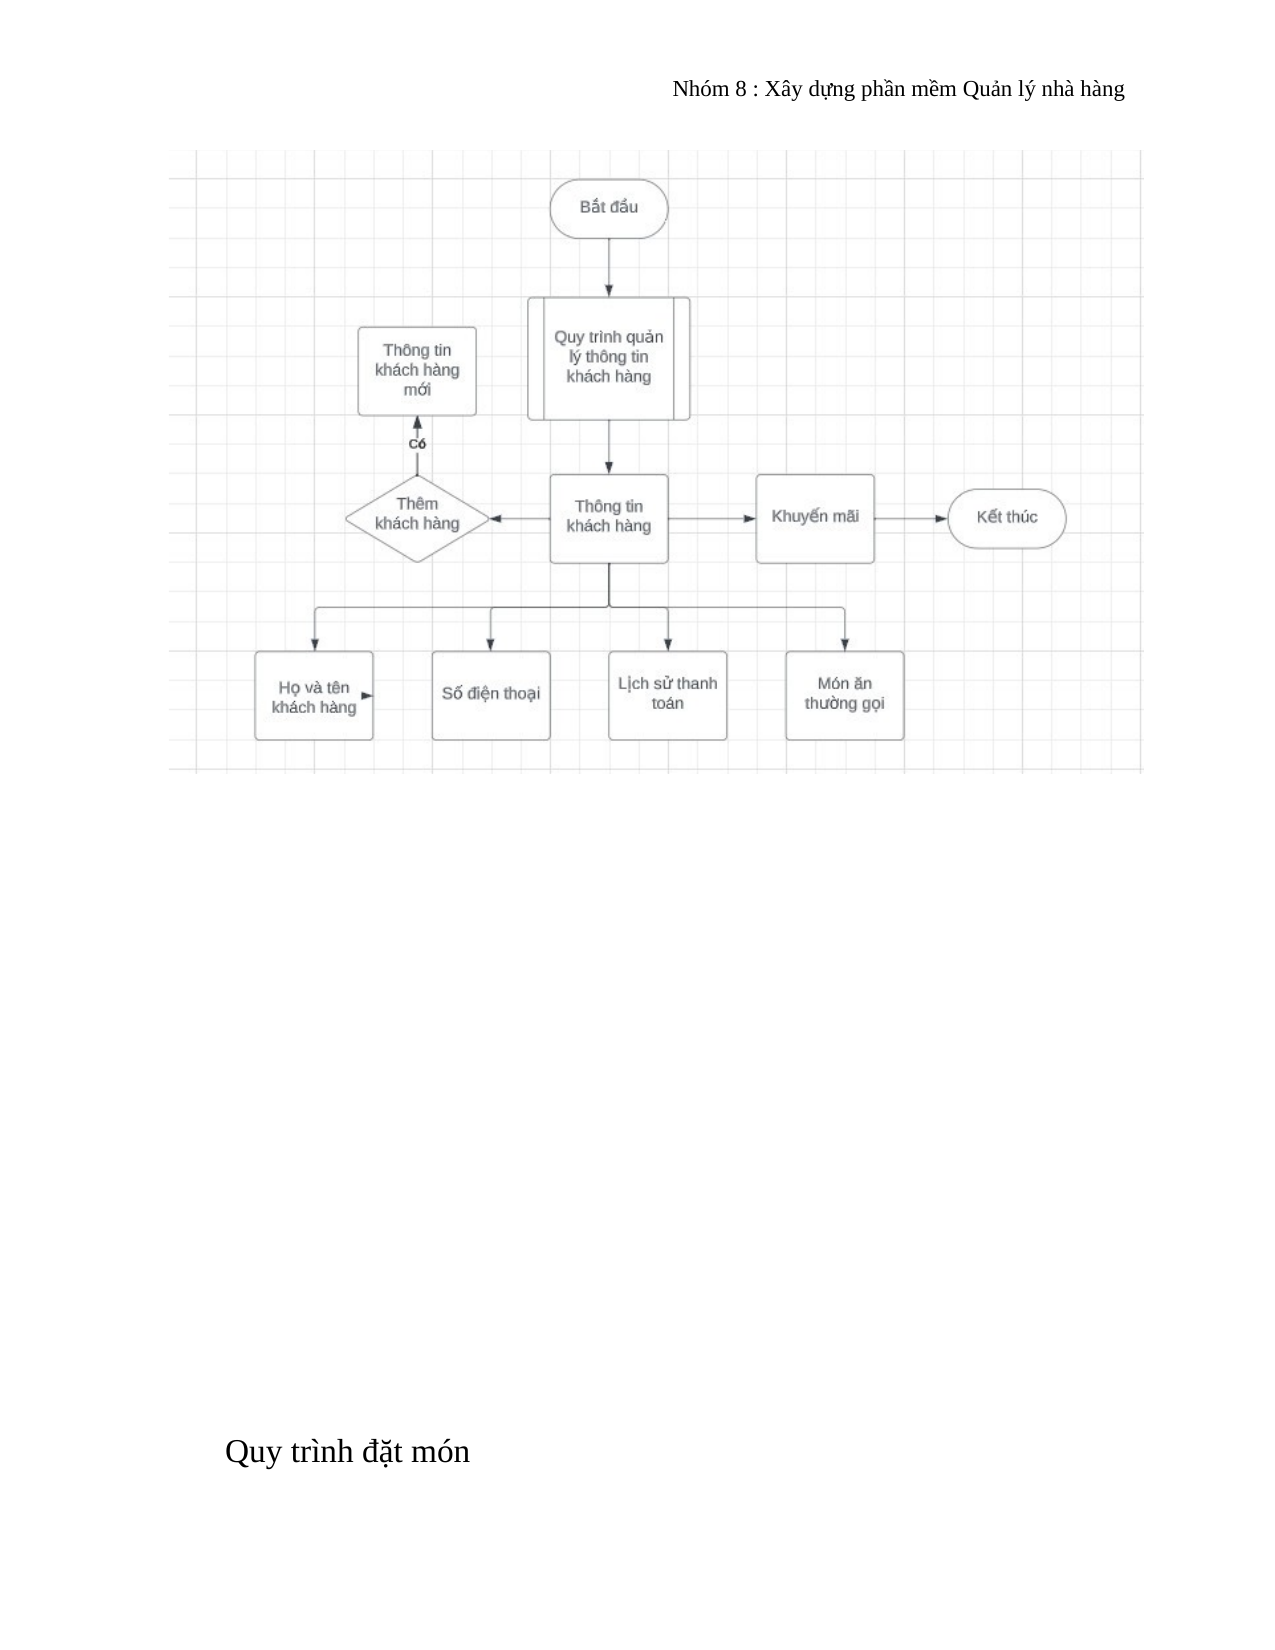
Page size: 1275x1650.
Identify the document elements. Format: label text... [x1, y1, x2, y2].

text Quy trình đặt món [225, 1431, 1125, 1470]
picture [168, 150, 1144, 774]
